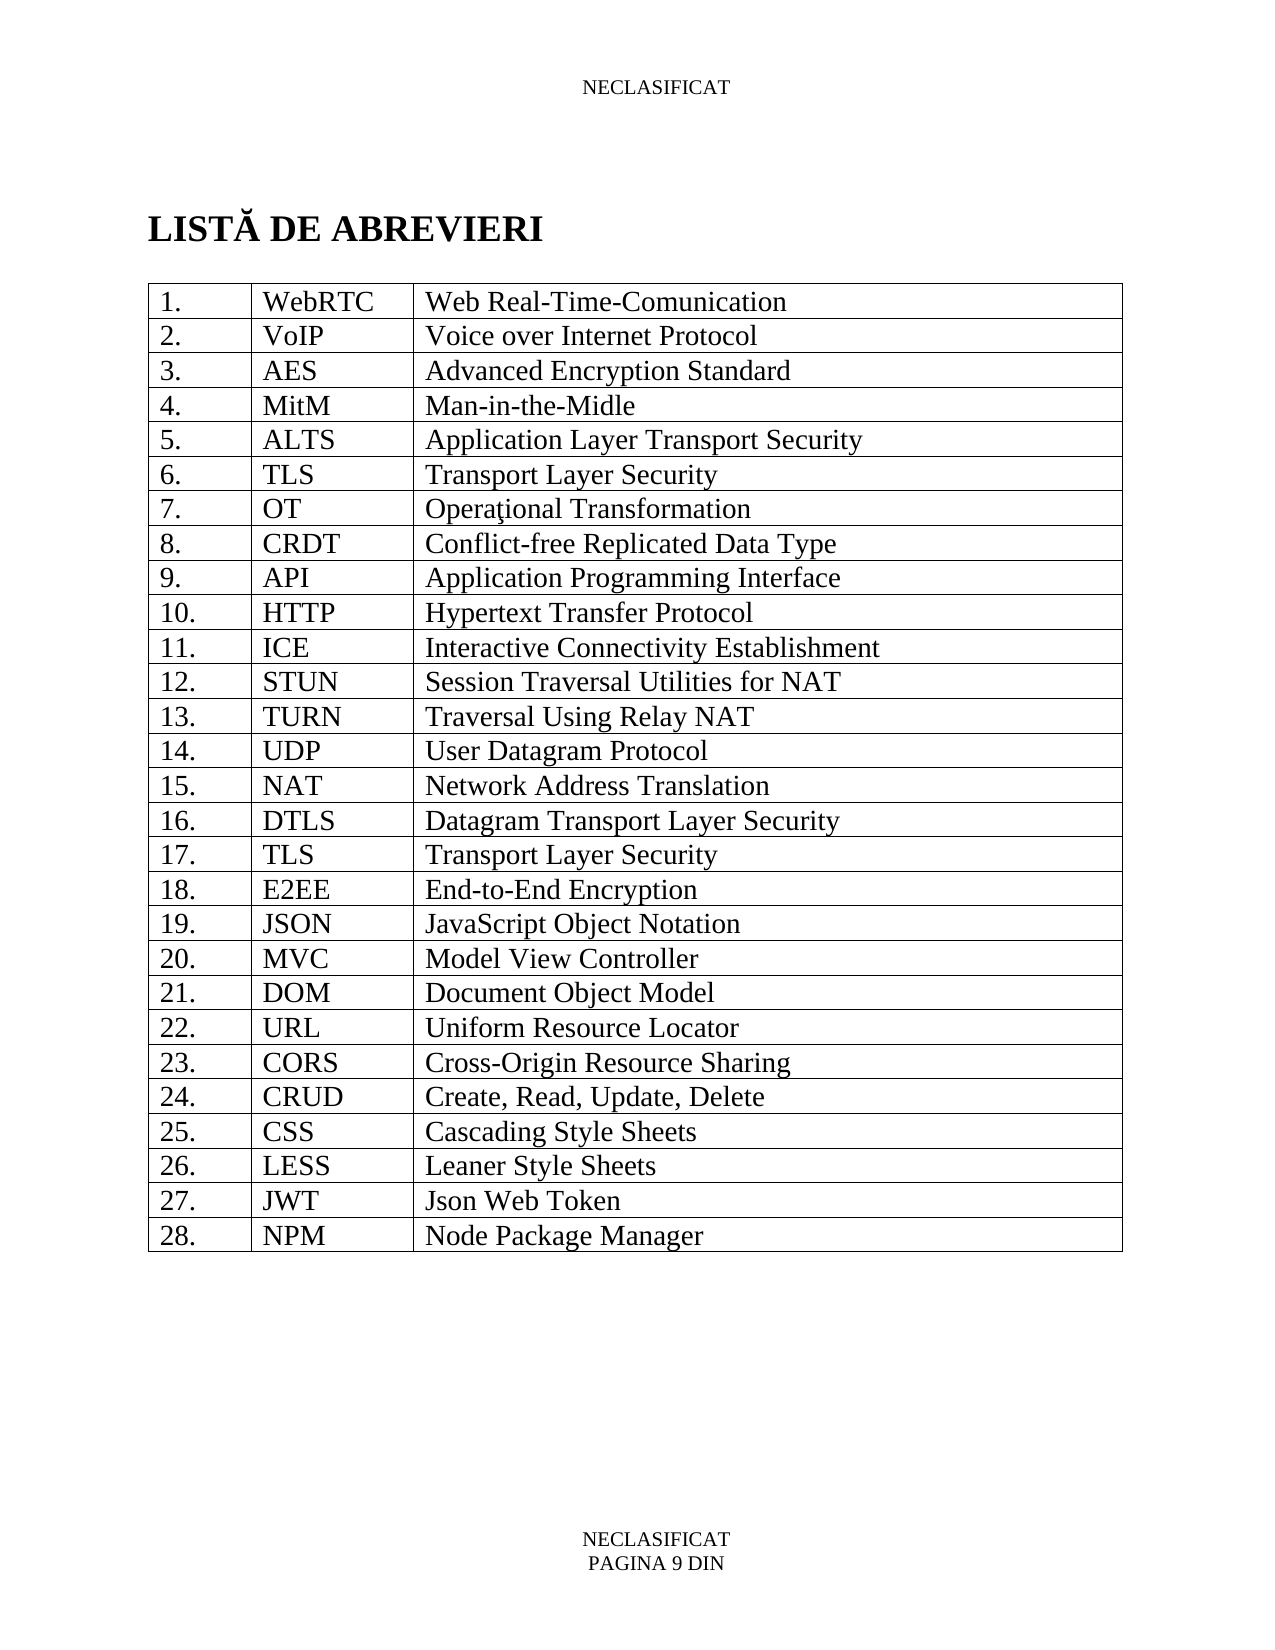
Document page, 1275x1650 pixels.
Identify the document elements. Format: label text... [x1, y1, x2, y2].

table_cell TLS [252, 837, 413, 871]
table_cell NPM [252, 1218, 413, 1251]
table_cell API [252, 561, 413, 594]
table_cell Man-in-the-Midle [414, 388, 1122, 421]
table_cell Session Traversal Utilities for NAT [414, 664, 1122, 698]
table_cell JavaScript Object Notation [414, 906, 1122, 940]
table_cell CRUD [252, 1079, 413, 1113]
table_cell MVC [252, 941, 413, 974]
table_cell DTLS [252, 803, 413, 836]
subtitle LISTĂ DE ABREVIERI [148, 206, 1127, 249]
table_cell CORS [252, 1045, 413, 1078]
table_cell MitM [252, 388, 413, 421]
table_cell [149, 526, 251, 559]
table_cell [149, 734, 251, 767]
table_cell DOM [252, 976, 413, 1009]
table_cell User Datagram Protocol [414, 734, 1122, 767]
table_cell [149, 1045, 251, 1078]
table_cell [149, 561, 251, 594]
table_cell URL [252, 1010, 413, 1044]
table_cell [149, 1183, 251, 1217]
table_cell Advanced Encryption Standard [414, 353, 1122, 387]
table_cell Transport Layer Security [414, 837, 1122, 871]
table_cell [149, 941, 251, 974]
table_header Web Real-Time-Comunication [414, 284, 1122, 317]
table_cell ALTS [252, 422, 413, 456]
table_cell Cascading Style Sheets [414, 1114, 1122, 1147]
table_cell JWT [252, 1183, 413, 1217]
table_cell [149, 319, 251, 352]
table_cell AES [252, 353, 413, 387]
table_cell Document Object Model [414, 976, 1122, 1009]
table_cell [149, 1079, 251, 1113]
table_header [149, 284, 251, 317]
table_cell [149, 353, 251, 387]
table_cell [149, 1114, 251, 1147]
table_cell Application Layer Transport Security [414, 422, 1122, 456]
table_cell [149, 1149, 251, 1182]
table_cell [149, 699, 251, 732]
table_cell Hypertext Transfer Protocol [414, 595, 1122, 629]
table_cell [149, 872, 251, 905]
table_cell [149, 422, 251, 456]
table_cell Traversal Using Relay NAT [414, 699, 1122, 732]
table_cell Datagram Transport Layer Security [414, 803, 1122, 836]
table_cell Operaţional Transformation [414, 491, 1122, 525]
table_cell Voice over Internet Protocol [414, 319, 1122, 352]
table_cell HTTP [252, 595, 413, 629]
table_cell Model View Controller [414, 941, 1122, 974]
table_cell [149, 1218, 251, 1251]
table_cell Uniform Resource Locator [414, 1010, 1122, 1044]
table_cell End-to-End Encryption [414, 872, 1122, 905]
table_cell VoIP [252, 319, 413, 352]
table_header WebRTC [252, 284, 413, 317]
table_cell CRDT [252, 526, 413, 559]
table_cell TURN [252, 699, 413, 732]
table_cell [149, 768, 251, 802]
table_cell Leaner Style Sheets [414, 1149, 1122, 1182]
table_cell JSON [252, 906, 413, 940]
table_cell Application Programming Interface [414, 561, 1122, 594]
table_cell Cross-Origin Resource Sharing [414, 1045, 1122, 1078]
table_cell [149, 976, 251, 1009]
table_cell Transport Layer Security [414, 457, 1122, 490]
table_cell [149, 906, 251, 940]
table_cell [149, 803, 251, 836]
table_cell Network Address Translation [414, 768, 1122, 802]
table_cell Conflict-free Replicated Data Type [414, 526, 1122, 559]
table_cell Interactive Connectivity Establishment [414, 630, 1122, 663]
table_cell [149, 388, 251, 421]
table_cell TLS [252, 457, 413, 490]
table_cell UDP [252, 734, 413, 767]
table_cell LESS [252, 1149, 413, 1182]
table_cell OT [252, 491, 413, 525]
table_cell ICE [252, 630, 413, 663]
table_cell [149, 837, 251, 871]
table_cell Node Package Manager [414, 1218, 1122, 1251]
table_cell [149, 664, 251, 698]
table_cell [149, 457, 251, 490]
table_cell [149, 1010, 251, 1044]
table_cell Json Web Token [414, 1183, 1122, 1217]
table_cell Create, Read, Update, Delete [414, 1079, 1122, 1113]
table_cell [149, 595, 251, 629]
table_cell [149, 491, 251, 525]
table_cell E2EE [252, 872, 413, 905]
table_cell NAT [252, 768, 413, 802]
table_cell [149, 630, 251, 663]
table_cell STUN [252, 664, 413, 698]
table_cell CSS [252, 1114, 413, 1147]
